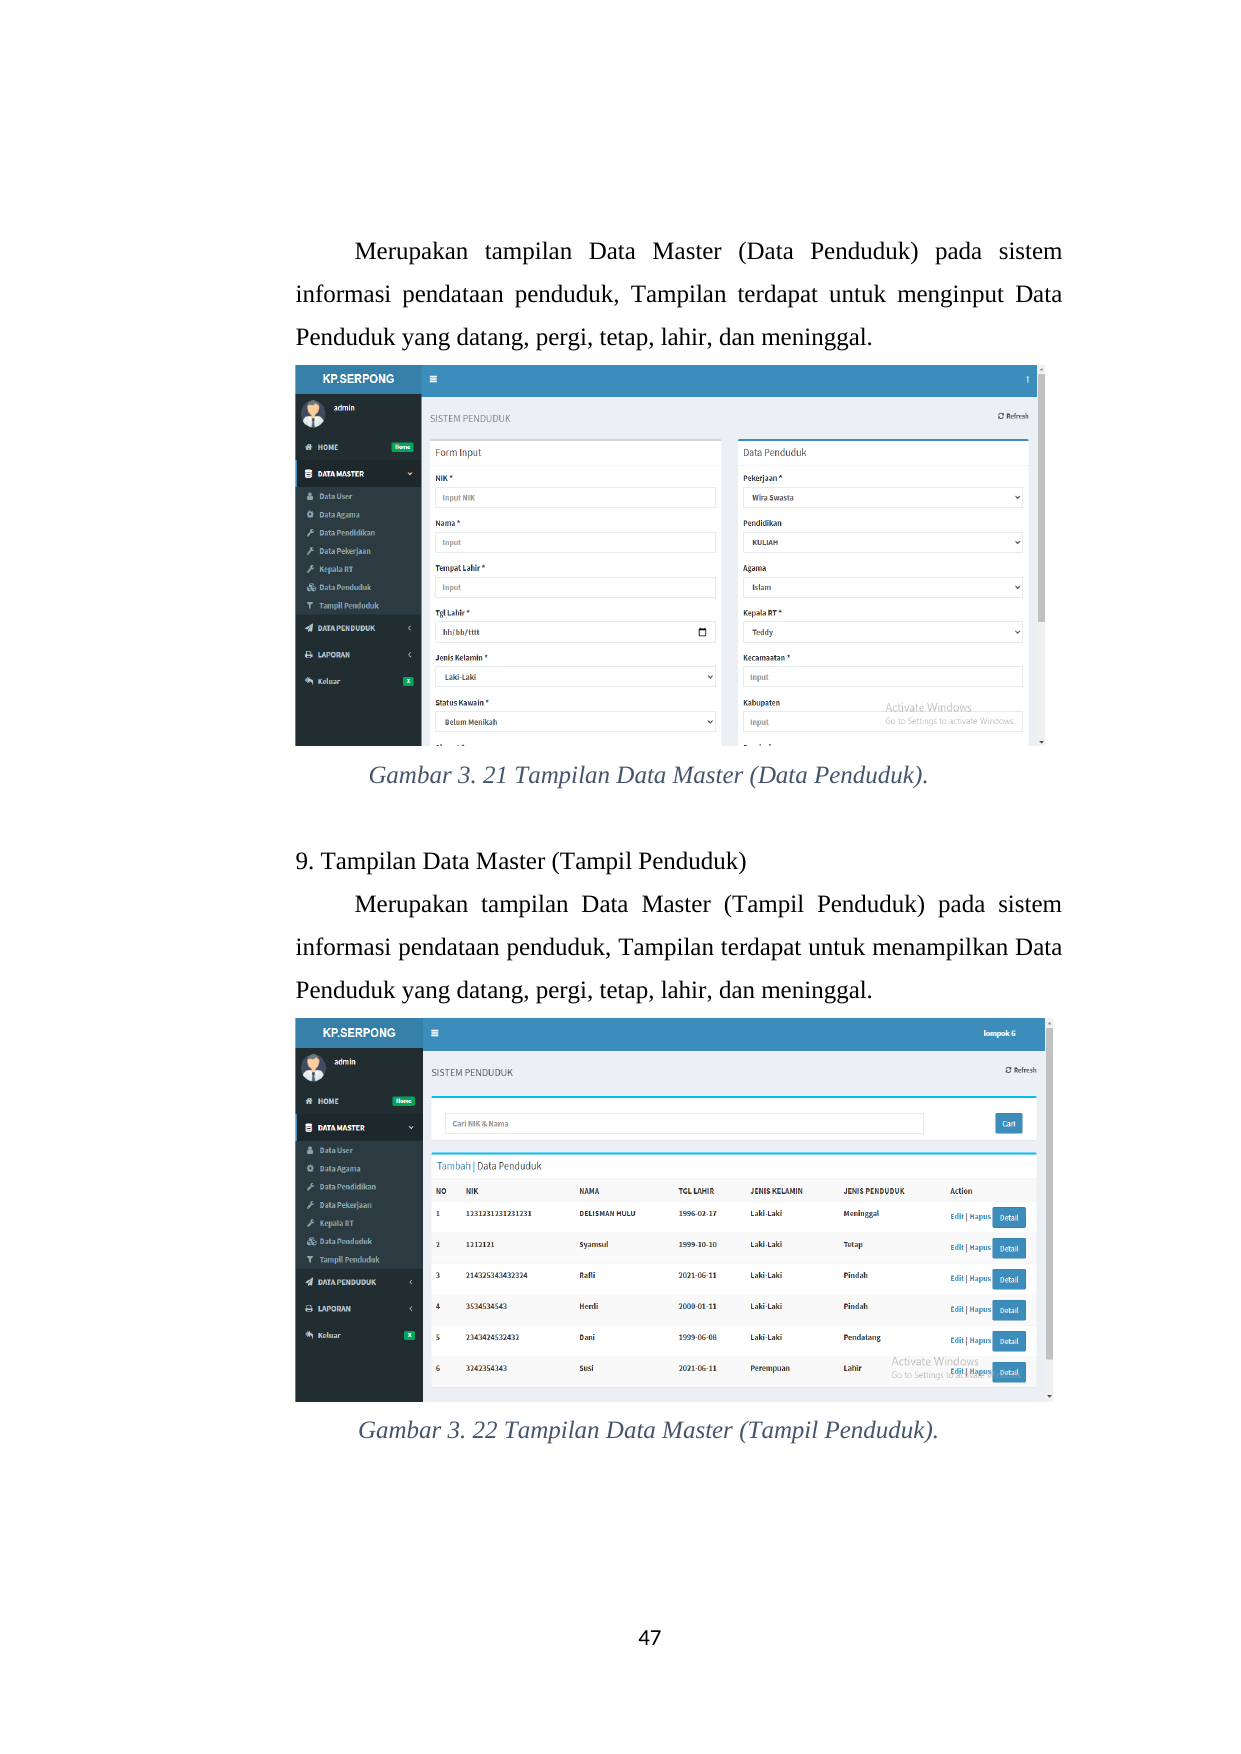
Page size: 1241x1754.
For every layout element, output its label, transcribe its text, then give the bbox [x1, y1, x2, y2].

text Merupakan tampilan Data Master (Data Penduduk) pada sistem informasi pendataan penduduk, Tampilan terdapat untuk menginput Data Penduduk yang datang, pergi, tetap, lahir, dan meninggal. [295, 236, 1063, 351]
picture [295, 365, 1046, 746]
text 9. Tampilan Data Master (Tampil Penduduk) [295, 846, 1063, 875]
picture [295, 1018, 1054, 1402]
text Merupakan tampilan Data Master (Tampil Penduduk) pada sistem informasi pendataan penduduk, Tampilan terdapat untuk menampilkan Data Penduduk yang datang, pergi, tetap, lahir, dan meninggal. [295, 889, 1063, 1004]
